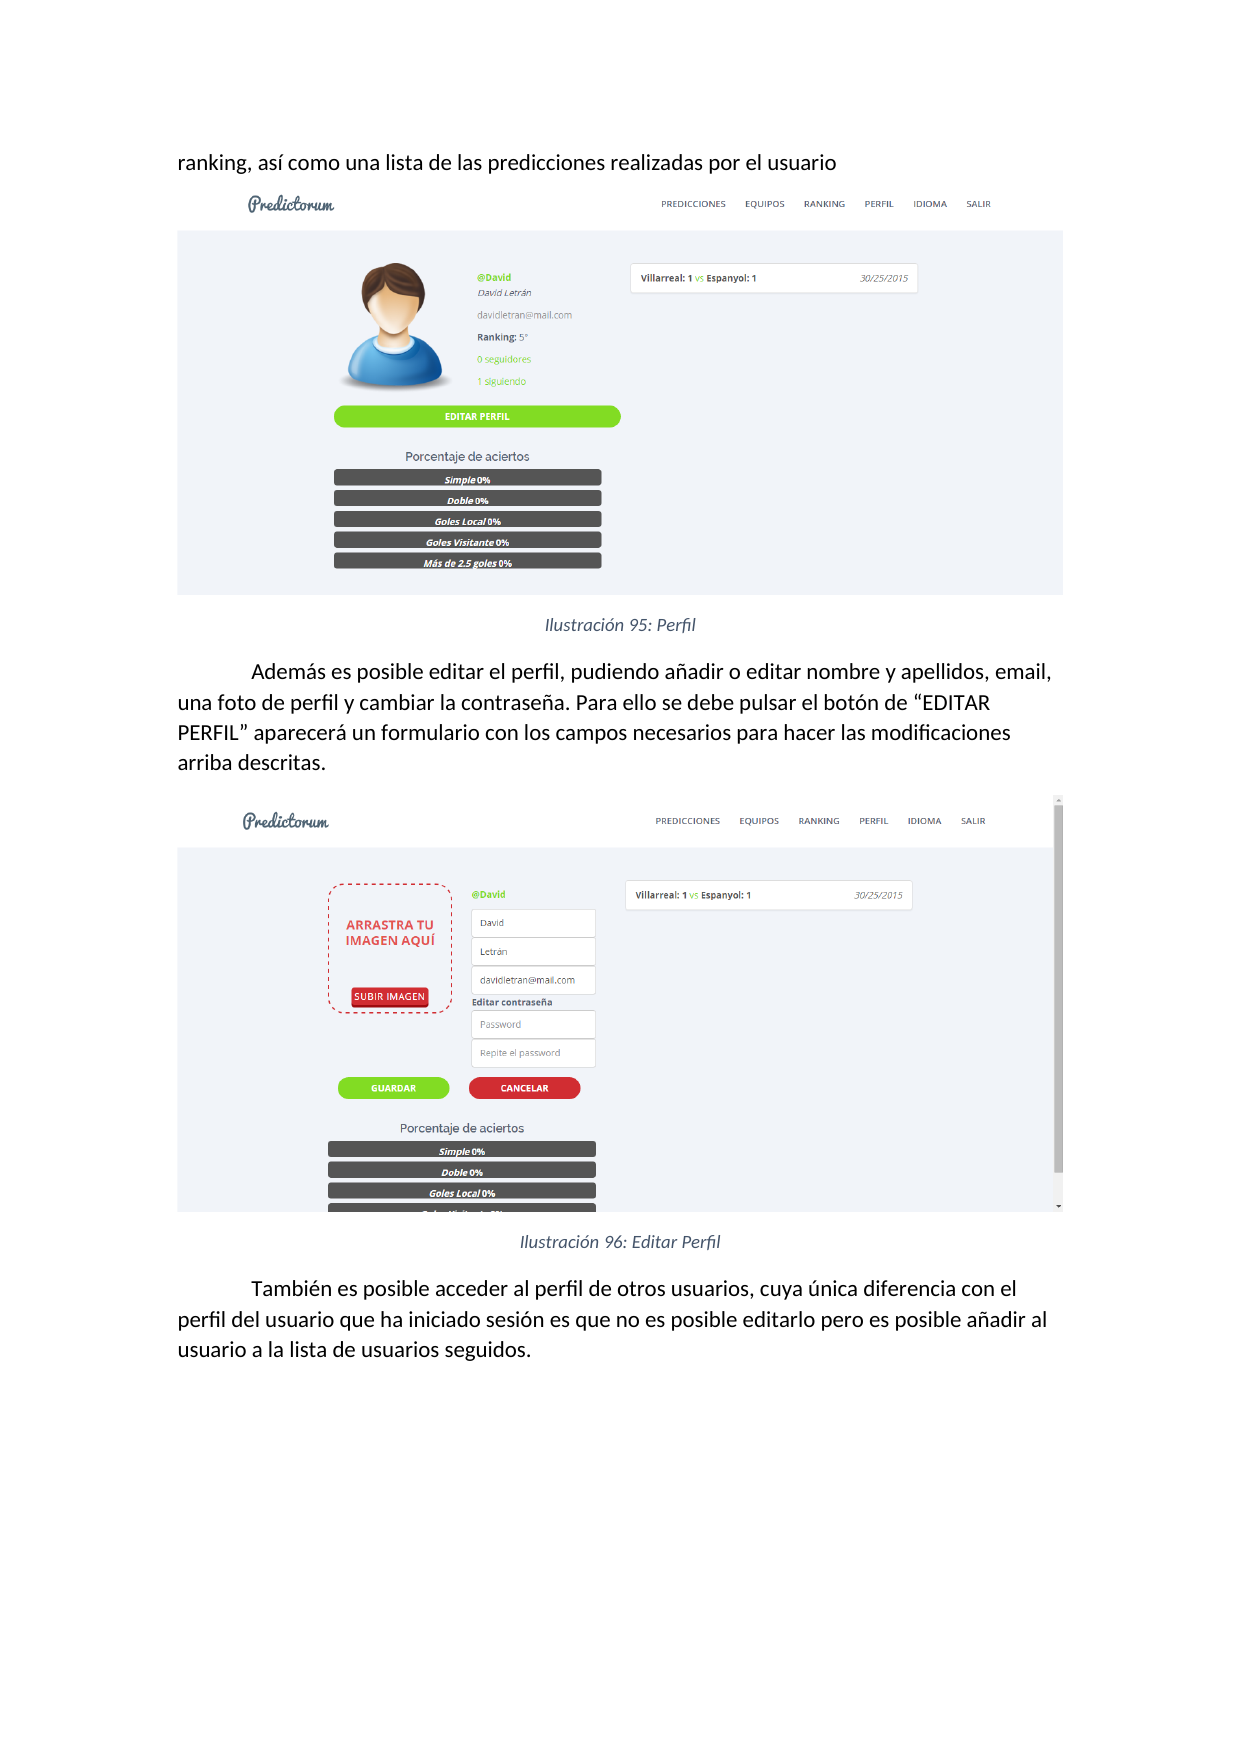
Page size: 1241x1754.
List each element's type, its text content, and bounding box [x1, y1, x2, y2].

picture [177, 177, 1063, 595]
picture [177, 795, 1063, 1212]
text También es posible acceder al perfil de otros usuarios, cuya única diferencia con el perfil del usuario que ha iniciado sesión es que no es posible editarlo pero es posible añadir al usuario a la lista de usuarios seguidos. [177, 1274, 1063, 1363]
text Además es posible editar el perfil, pudiendo añadir o editar nombre y apellidos, email, una foto de perfil y cambiar la contraseña. Para ello se debe pulsar el botón de “EDITAR PERFIL” aparecerá un formulario con los campos necesarios para hacer las modificaciones arriba descritas. [177, 657, 1063, 776]
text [177, 148, 1063, 177]
